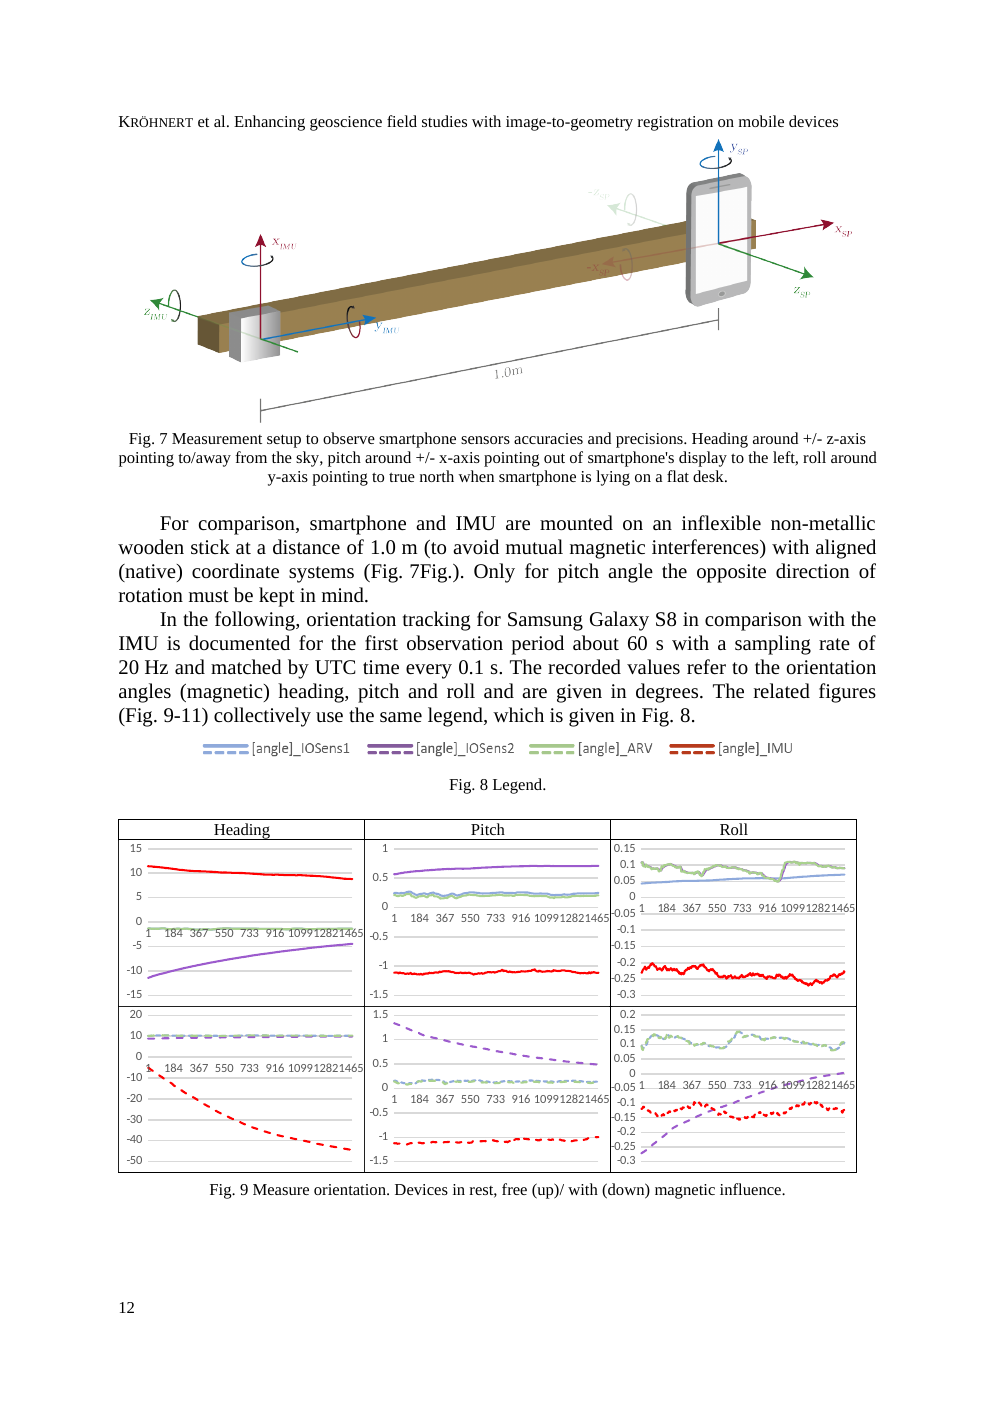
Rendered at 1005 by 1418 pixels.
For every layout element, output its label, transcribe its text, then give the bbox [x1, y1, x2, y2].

picture [202, 740, 793, 758]
text Fig. 7 Measurement setup to observe smartphone sensors accuracies and precisions. Heading around +/- z-axis pointing to/away from the sky, pitch around +/- x-axis pointing out of smartphone's display to the left, roll around y-axis pointing to true north when smartphone is lying on a flat desk. [118, 428, 877, 486]
text Fig. 8 Legend. [118, 775, 877, 794]
table_header Roll [611, 820, 856, 839]
text In the following, orientation tracking for Samsung Galaxy S8 in comparison with the IMU is documented for the first observation period about 60 s with a sampling rate of 20 Hz and matched by UTC time every 0.1 s. The recorded values refer to the orientation angles (magnetic) heading, pitch and roll and are given in degrees. The related figures (Fig. 9-11) collectively use the same legend, which is given in Fig. 8. [118, 607, 877, 727]
table_header Heading [119, 820, 364, 839]
picture [143, 131, 852, 423]
text For comparison, smartphone and IMU are mounted on an inflexible non-metallic wooden stick at a distance of 1.0 m (to avoid mutual magnetic interferences) with aligned (native) coordinate systems (Fig. 7). Only for pitch angle the opposite direction of rotation must be kept in mind. [118, 511, 877, 607]
table_header Pitch [365, 820, 610, 839]
text Fig. 9 Measure orientation. Devices in rest, free (up)/ with (down) magnetic influence. [118, 1179, 877, 1198]
